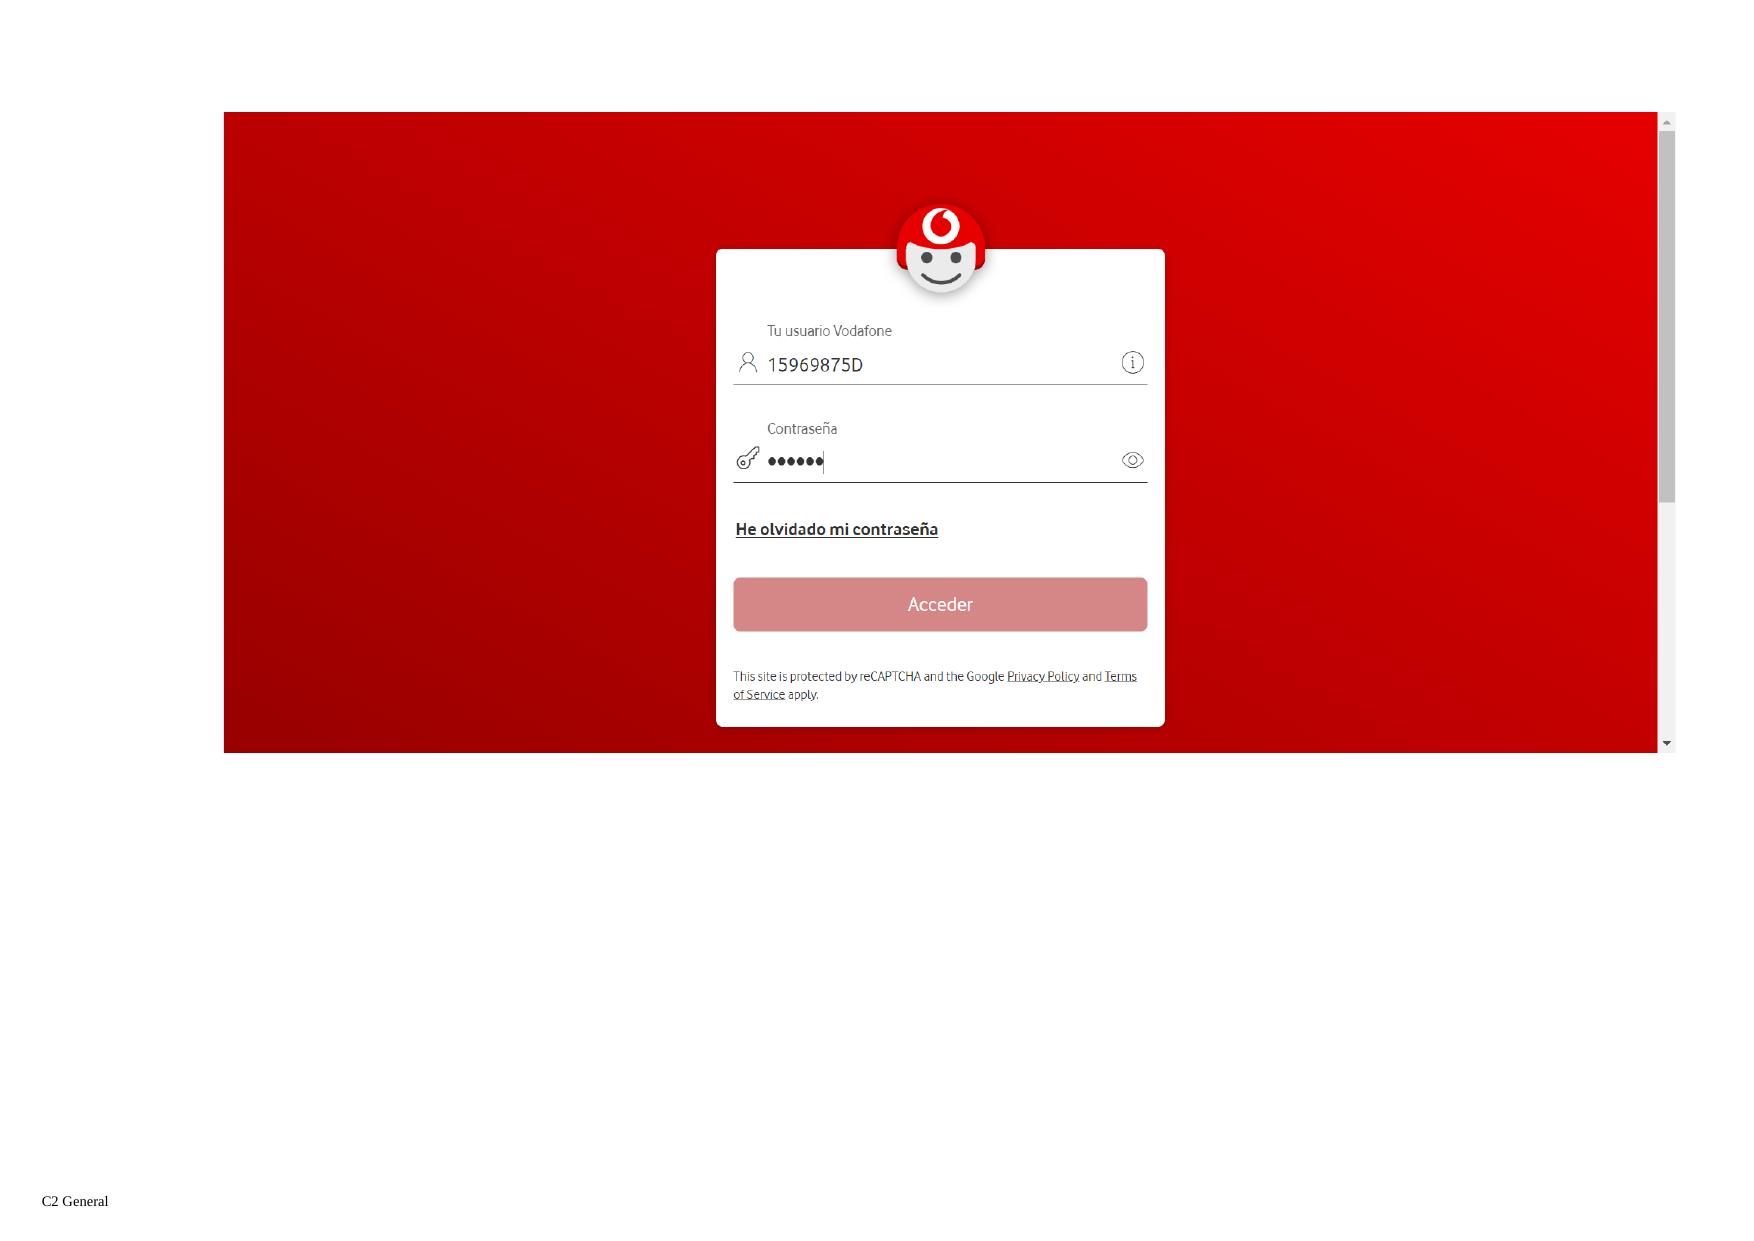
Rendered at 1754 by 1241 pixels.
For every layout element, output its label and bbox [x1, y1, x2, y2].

picture [223, 112, 1676, 753]
